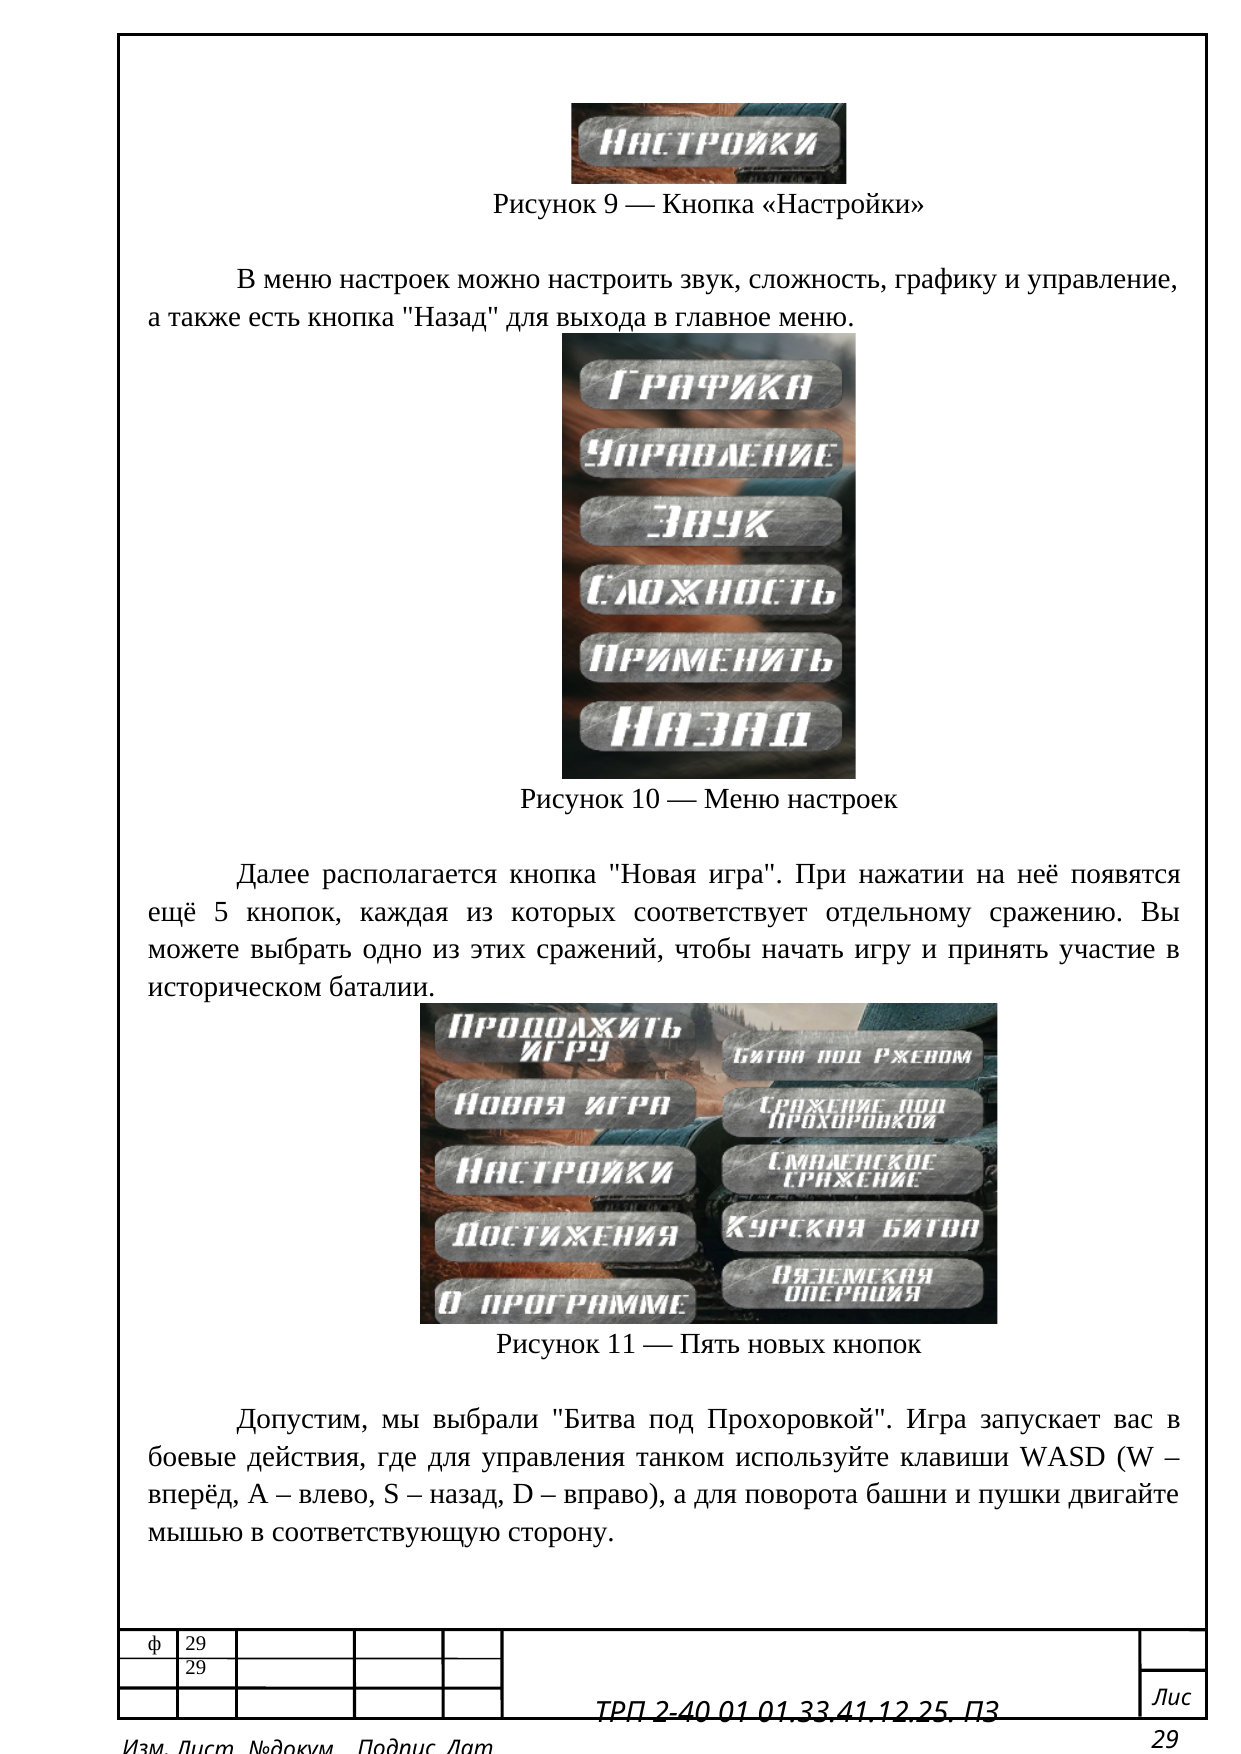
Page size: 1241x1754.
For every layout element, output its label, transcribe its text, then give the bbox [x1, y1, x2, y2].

text Рисунок 11 — Пять новых кнопок [148, 1323, 1181, 1361]
text Рисунок 10 — Меню настроек [148, 778, 1181, 816]
picture [420, 1003, 998, 1324]
text Рисунок 9 — Кнопка «Настройки» [148, 183, 1181, 221]
picture [571, 103, 847, 184]
text Допустим, мы выбрали "Битва под Прохоровкой". Игра запускает вас в боевые действия, где для управления танком используйте клавиши WASD (W – вперёд, A – влево, S – назад, D – вправо), а для поворота башни и пушки двигайте мышью в соответствующую сторону. [148, 1398, 1181, 1548]
text Далее располагается кнопка "Новая игра". При нажатии на неё появятся ещё 5 кнопок, каждая из которых соответствует отдельному сражению. Вы можете выбрать одно из этих сражений, чтобы начать игру и принять участие в историческом баталии. [148, 853, 1181, 1003]
picture [562, 333, 856, 779]
text В меню настроек можно настроить звук, сложность, графику и управление, а также есть кнопка "Назад" для выхода в главное меню. [148, 258, 1181, 333]
